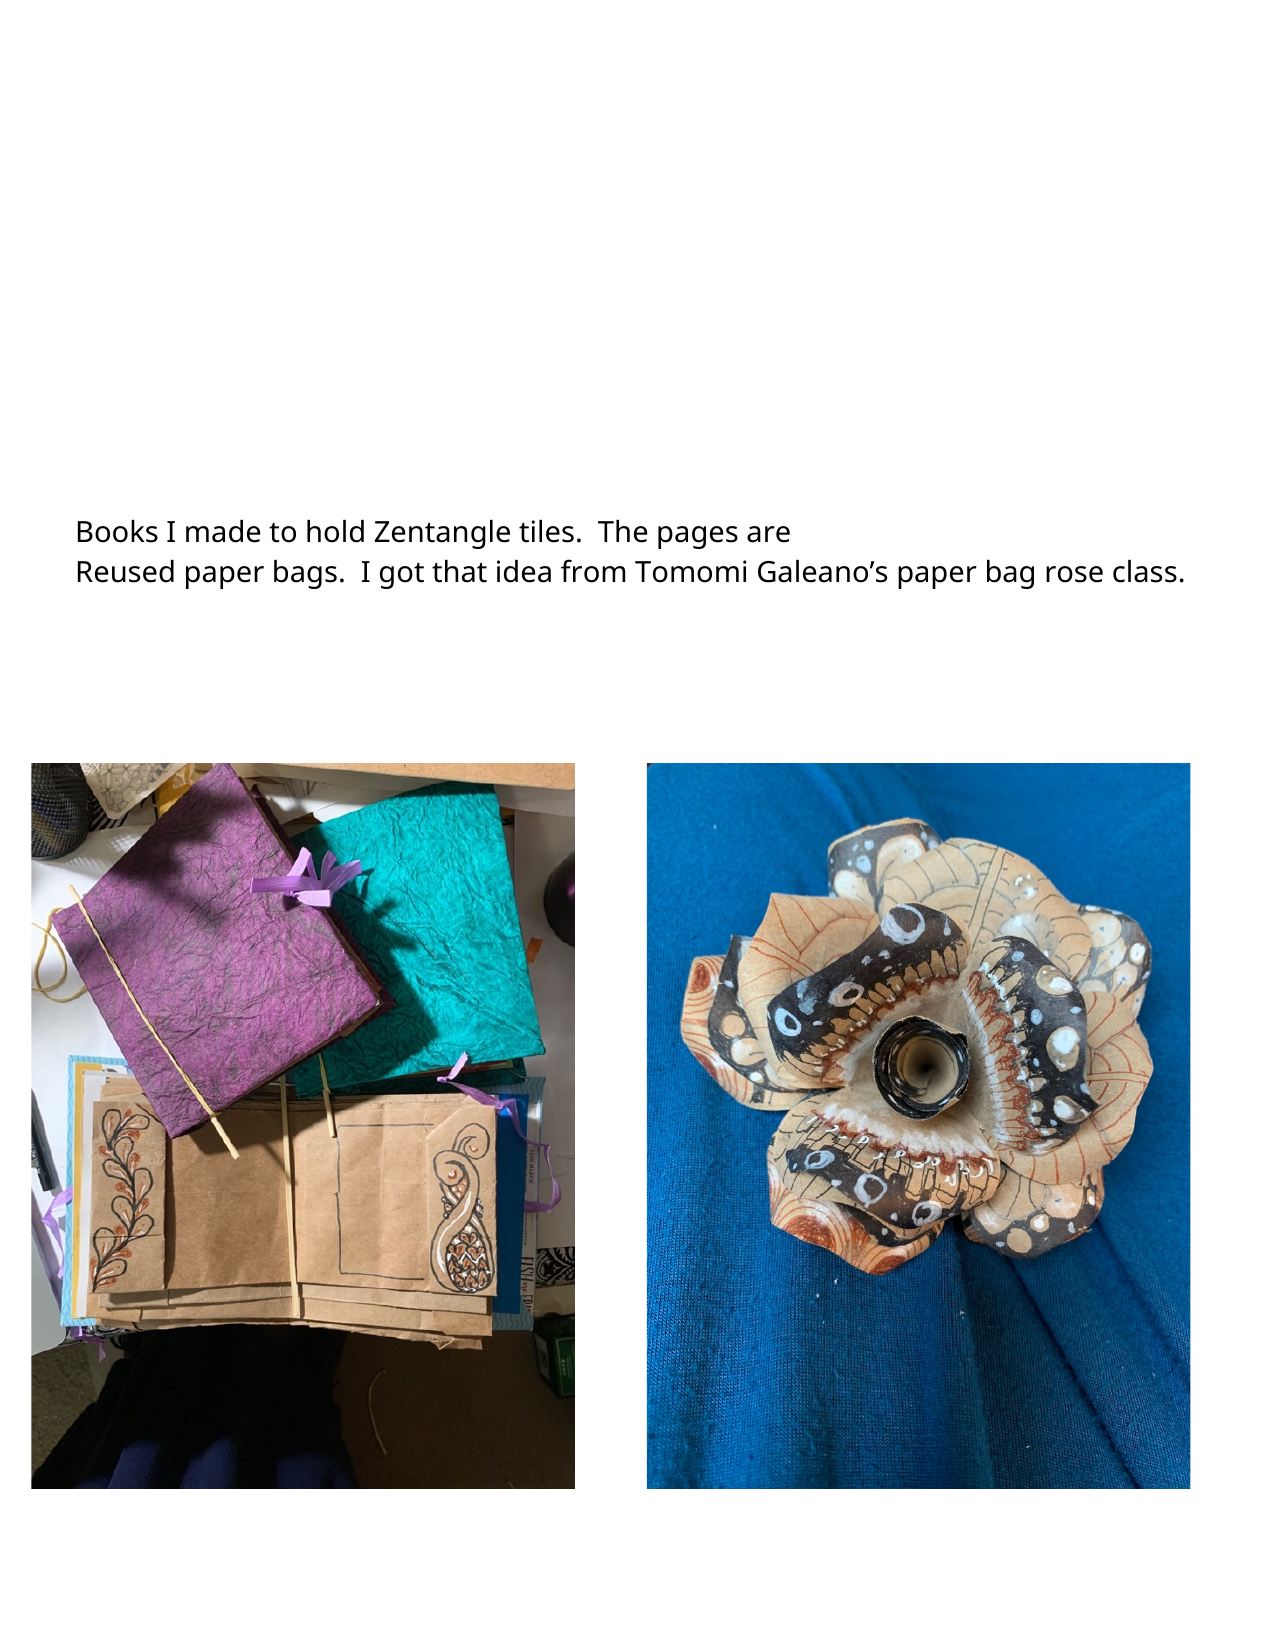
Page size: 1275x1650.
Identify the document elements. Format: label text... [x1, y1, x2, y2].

text Reused paper bags. I got that idea from Tomomi Galeano’s paper bag rose class. [75, 551, 1200, 591]
picture [646, 763, 1191, 1489]
text Books I made to hold Zentangle tiles. The pages are [75, 512, 1200, 551]
picture [31, 763, 575, 1489]
